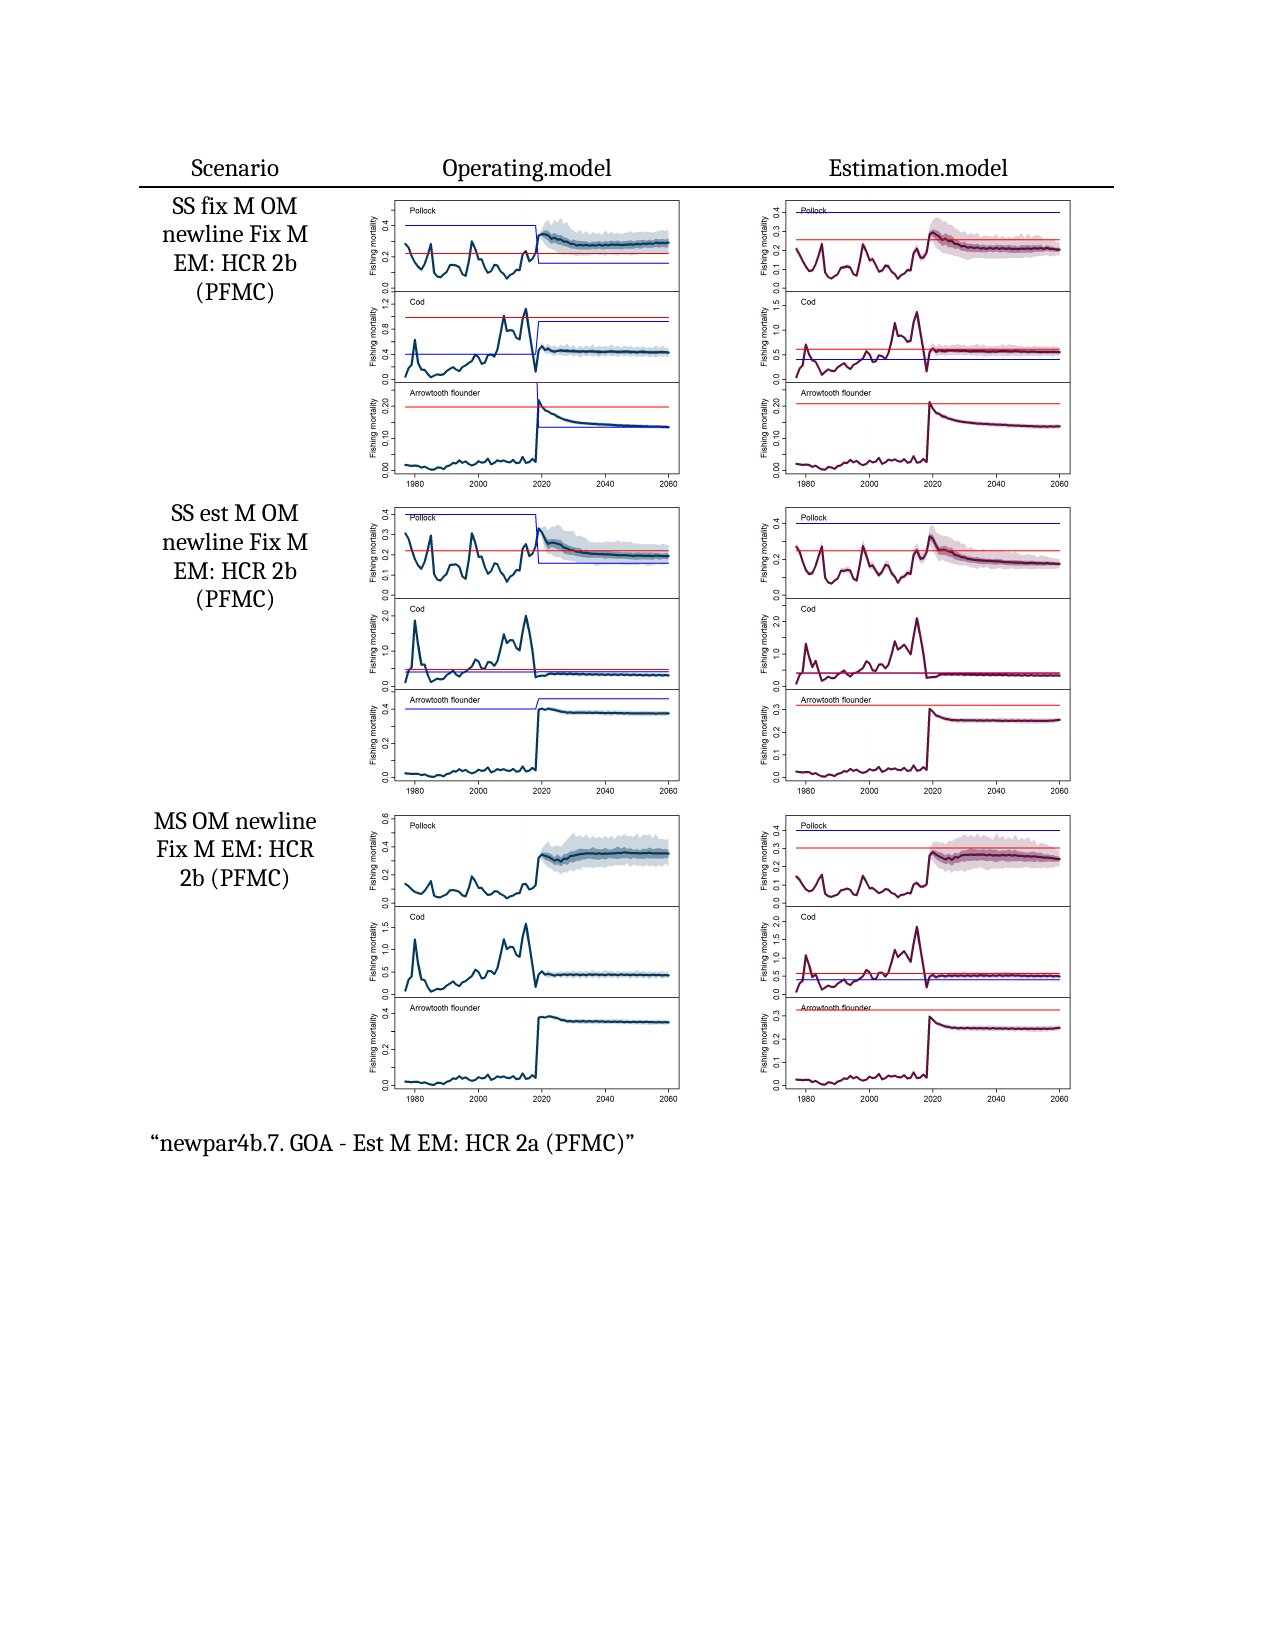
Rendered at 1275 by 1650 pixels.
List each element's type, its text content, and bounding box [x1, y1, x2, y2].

picture [365, 806, 689, 1107]
table_cell [331, 495, 722, 803]
picture [756, 191, 1080, 492]
picture [365, 499, 689, 799]
picture [756, 499, 1080, 799]
table_header Operating.model [331, 150, 722, 186]
table_cell SS est M OM newline Fix M EM: HCR 2b (PFMC) [139, 495, 331, 803]
table_cell [331, 803, 722, 1110]
picture [365, 191, 689, 492]
table_cell [723, 803, 1114, 1110]
table_cell MS OM newline Fix M EM: HCR 2b (PFMC) [139, 803, 331, 1110]
table_cell SS fix M OM newline Fix M EM: HCR 2b (PFMC) [139, 188, 331, 495]
table_cell [331, 188, 722, 495]
table_header Scenario [139, 150, 331, 186]
picture [756, 806, 1080, 1107]
text “newpar4b.7. GOA - Est M EM: HCR 2a (PFMC)” [150, 1129, 1125, 1158]
table_cell [723, 495, 1114, 803]
table_cell [723, 188, 1114, 495]
table_header Estimation.model [723, 150, 1114, 186]
